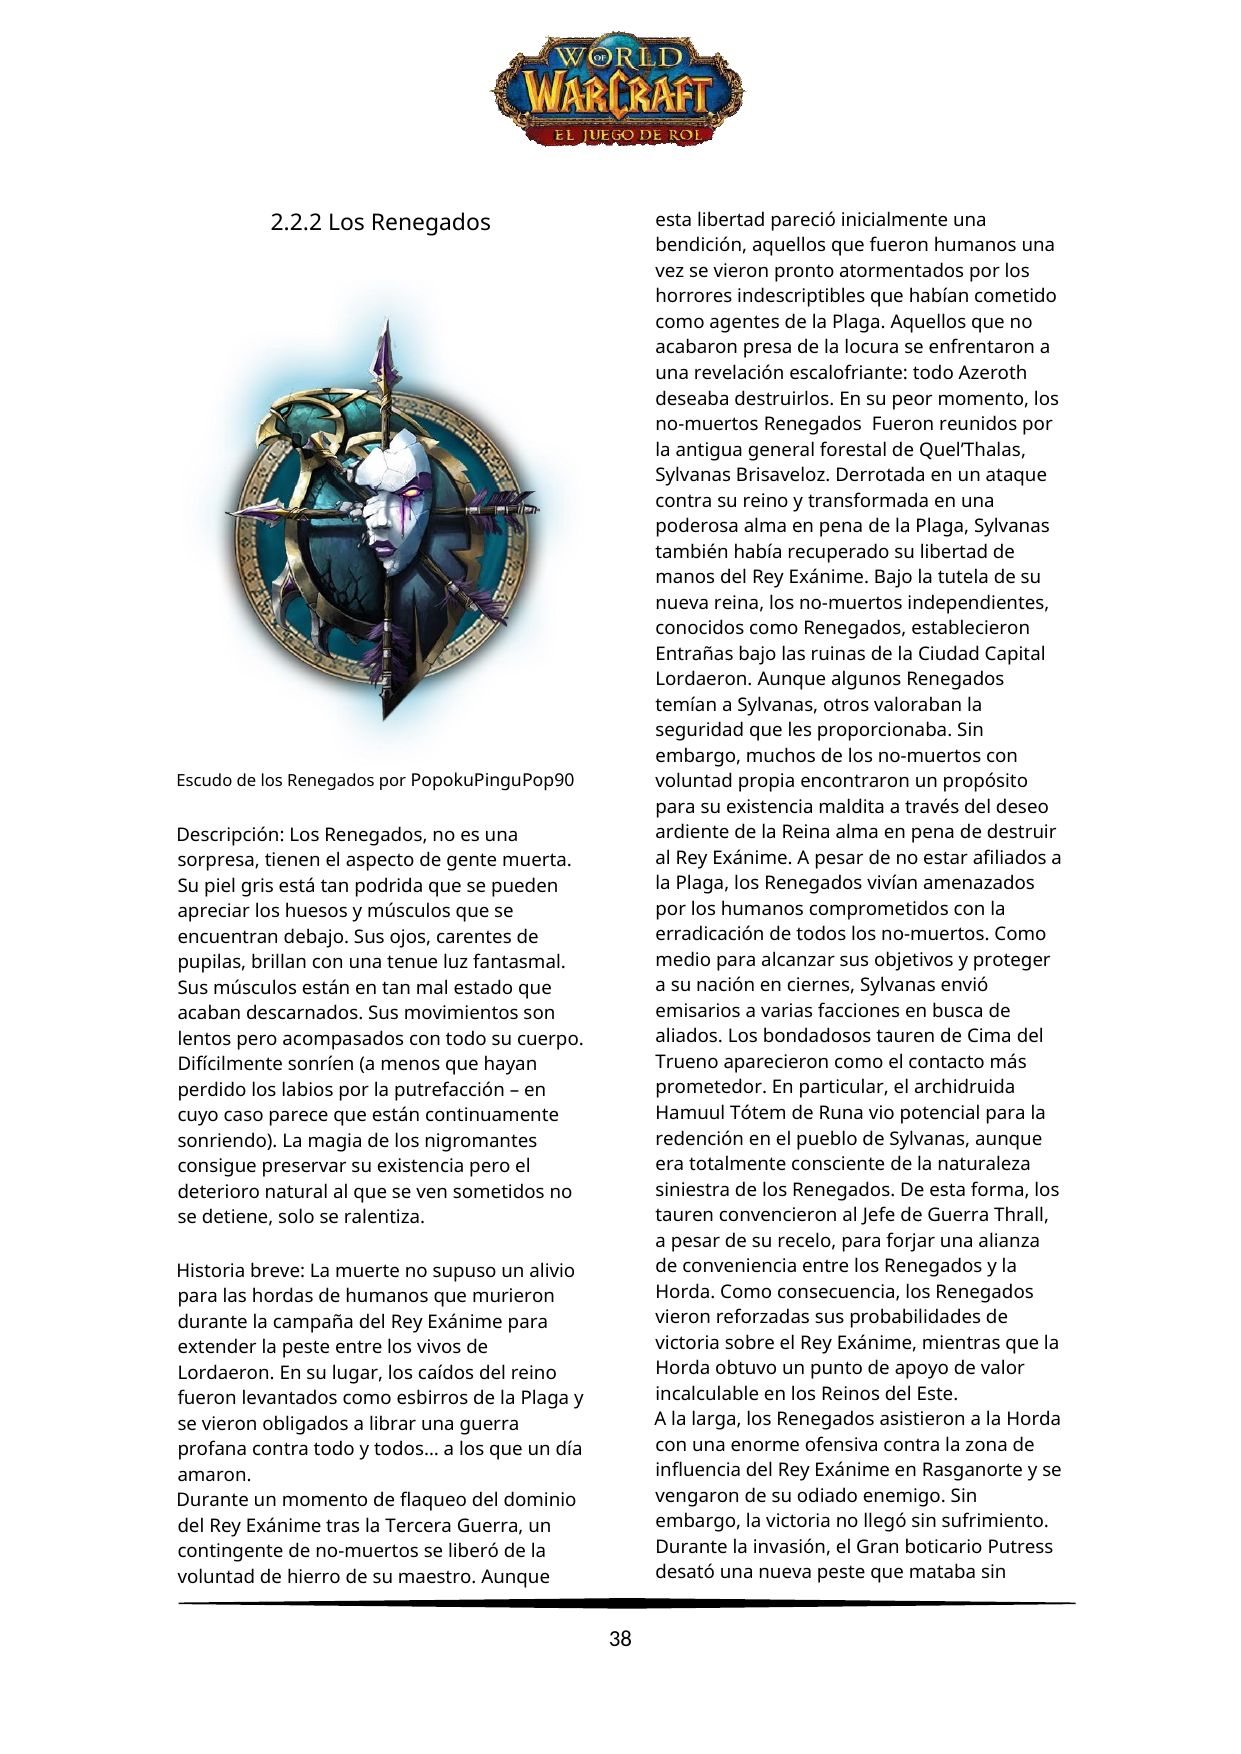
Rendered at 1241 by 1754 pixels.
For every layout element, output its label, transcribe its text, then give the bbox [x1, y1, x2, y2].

subtitle 2.2.2 Los Renegados [176, 206, 585, 237]
text Escudo de los Renegados por PopokuPinguPop90 [176, 767, 585, 792]
text Historia breve: La muerte no supuso un alivio para las hordas de humanos que murieron durante la campaña del Rey Exánime para extender la peste entre los vivos de Lordaeron. En su lugar, los caídos del reino fueron levantados como esbirros de la Plaga y se vieron obligados a librar una guerra profana contra todo y todos… a los que un día amaron. [176, 1257, 585, 1487]
text Durante un momento de flaqueo del dominio del Rey Exánime tras la Tercera Guerra, un contingente de no-muertos se liberó de la voluntad de hierro de su maestro. Aunque esta libertad pareció inicialmente una bendición, aquellos que fueron humanos una vez se vieron pronto atormentados por los horrores indescriptibles que habían cometido como agentes de la Plaga. Aquellos que no acabaron presa de la locura se enfrentaron a una revelación escalofriante: todo Azeroth deseaba destruirlos. En su peor momento, los no-muertos Renegados Fueron reunidos por la antigua general forestal de Quel’Thalas, Sylvanas Brisaveloz. Derrotada en un ataque contra su reino y transformada en una poderosa alma en pena de la Plaga, Sylvanas también había recuperado su libertad de manos del Rey Exánime. Bajo la tutela de su nueva reina, los no-muertos independientes, conocidos como Renegados, establecieron Entrañas bajo las ruinas de la Ciudad Capital Lordaeron. Aunque algunos Renegados temían a Sylvanas, otros valoraban la seguridad que les proporcionaba. Sin embargo, muchos de los no-muertos con voluntad propia encontraron un propósito para su existencia maldita a través del deseo ardiente de la Reina alma en pena de destruir al Rey Exánime. A pesar de no estar afiliados a la Plaga, los Renegados vivían amenazados por los humanos comprometidos con la erradicación de todos los no-muertos. Como medio para alcanzar sus objetivos y proteger a su nación en ciernes, Sylvanas envió emisarios a varias facciones en busca de aliados. Los bondadosos tauren de Cima del Trueno aparecieron como el contacto más prometedor. En particular, el archidruida Hamuul Tótem de Runa vio potencial para la redención en el pueblo de Sylvanas, aunque era totalmente consciente de la naturaleza siniestra de los Renegados. De esta forma, los tauren convencieron al Jefe de Guerra Thrall, a pesar de su recelo, para forjar una alianza de conveniencia entre los Renegados y la Horda. Como consecuencia, los Renegados vieron reforzadas sus probabilidades de victoria sobre el Rey Exánime, mientras que la Horda obtuvo un punto de apoyo de valor incalculable en los Reinos del Este. [654, 206, 1063, 1406]
picture [179, 280, 586, 766]
picture [487, 26, 753, 157]
text Descripción: Los Renegados, no es una sorpresa, tienen el aspecto de gente muerta. Su piel gris está tan podrida que se pueden apreciar los huesos y músculos que se encuentran debajo. Sus ojos, carentes de pupilas, brillan con una tenue luz fantasmal. Sus músculos están en tan mal estado que acaban descarnados. Sus movimientos son lentos pero acompasados con todo su cuerpo. Difícilmente sonríen (a menos que hayan perdido los labios por la putrefacción – en cuyo caso parece que están continuamente sonriendo). La magia de los nigromantes consigue preservar su existencia pero el deterioro natural al que se ven sometidos no se detiene, solo se ralentiza. [176, 821, 585, 1229]
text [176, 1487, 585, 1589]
